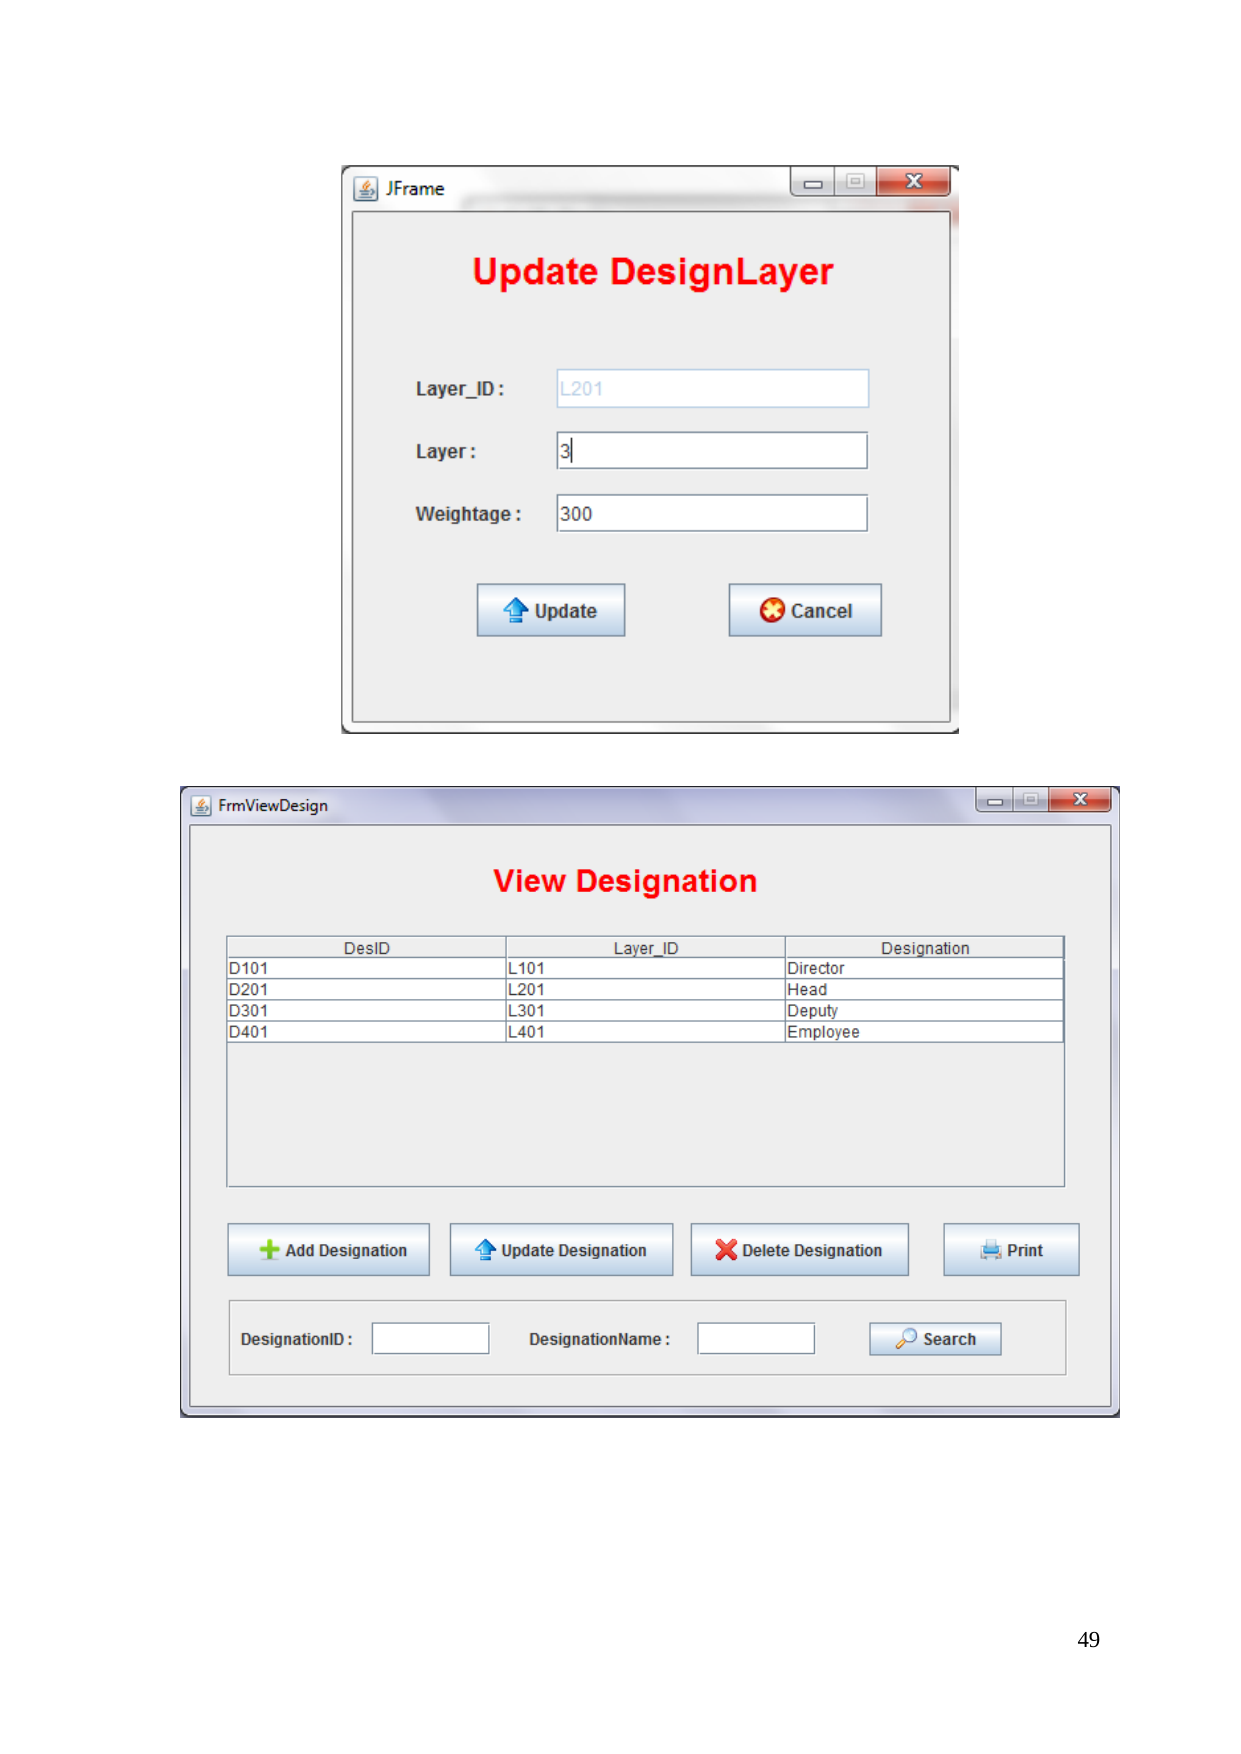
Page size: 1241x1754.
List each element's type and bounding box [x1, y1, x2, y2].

picture [180, 786, 1120, 1418]
picture [341, 165, 959, 734]
